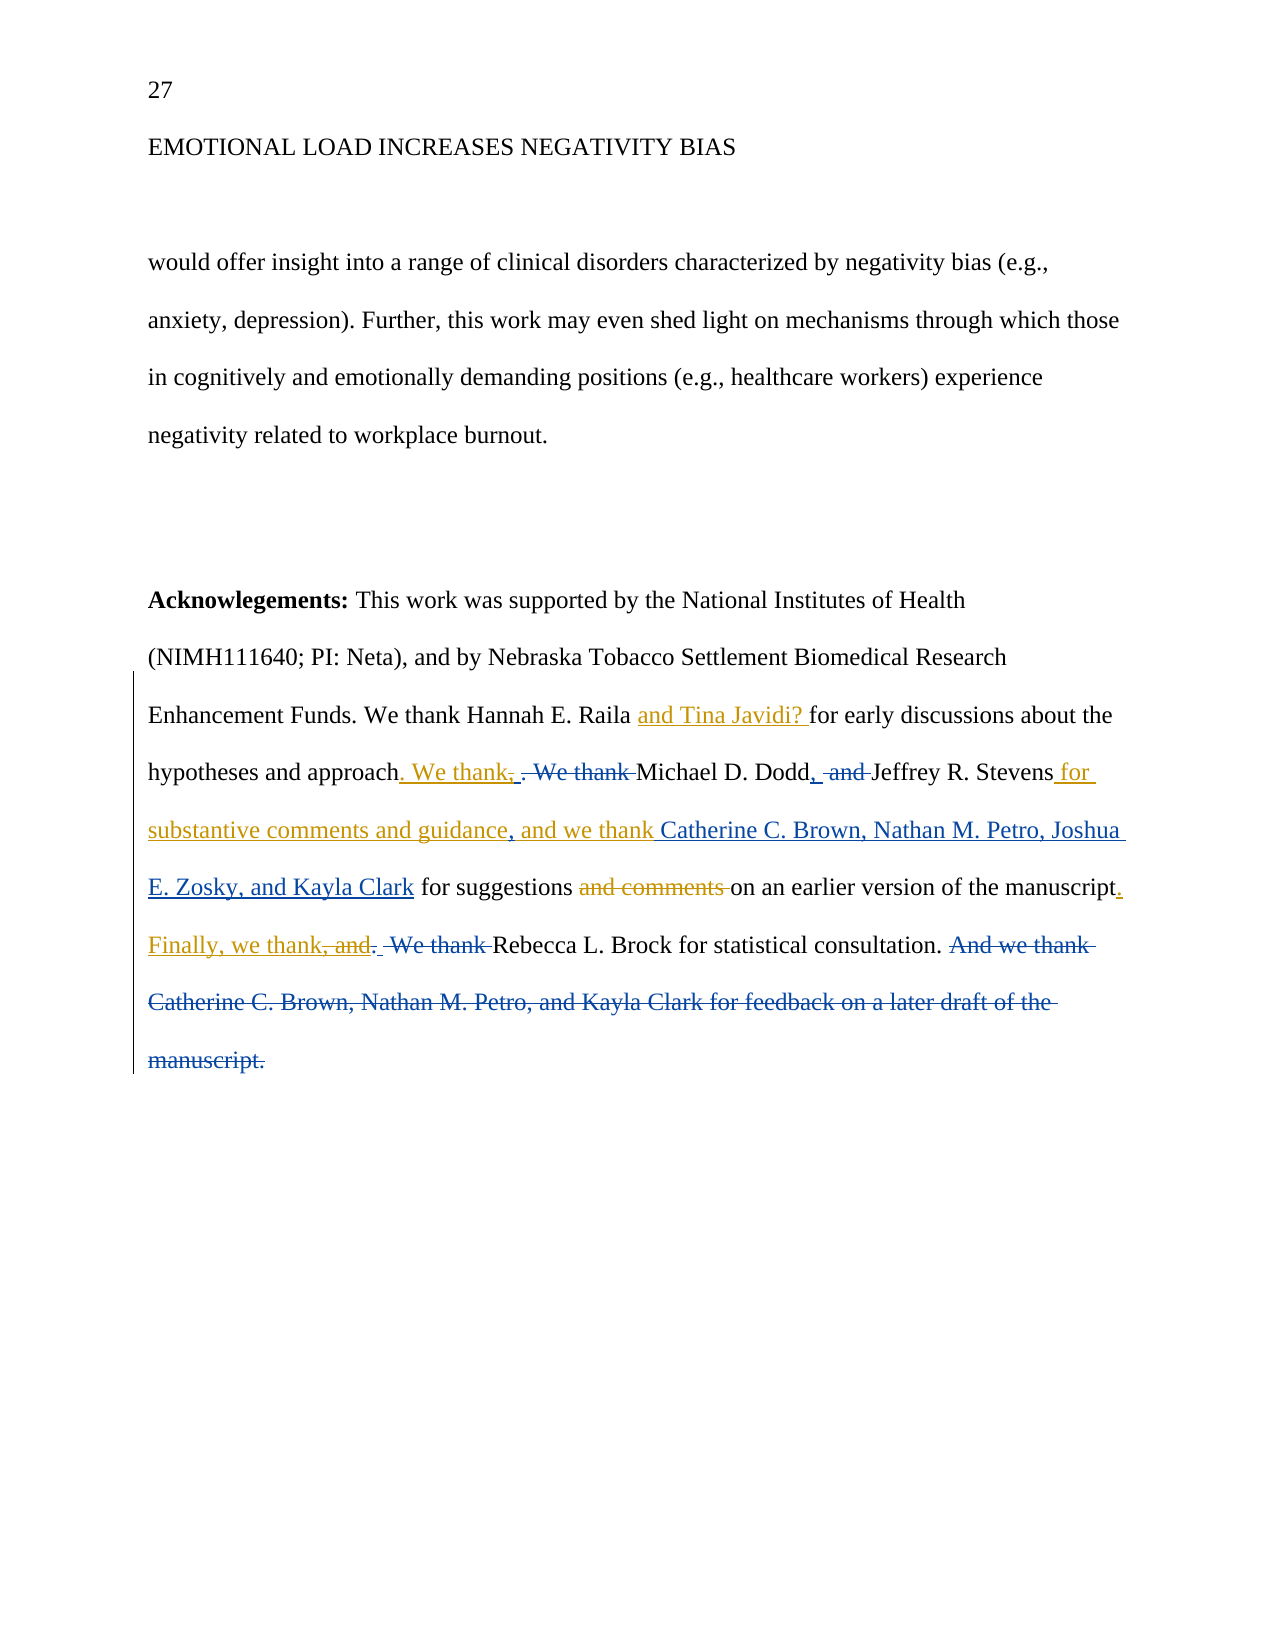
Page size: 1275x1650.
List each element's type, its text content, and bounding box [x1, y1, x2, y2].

text Acknowlegements: This work was supported by the National Institutes of Health (NIMH111640; PI: Neta), and by Nebraska Tobacco Settlement Biomedical Research Enhancement Funds. We thank Hannah E. Raila for early discussions about the hypotheses and approachMichael D. DoddJeffrey R. Stevens for suggestions on an earlier version of the manuscriptRebecca L. Brock for statistical consultation. [148, 585, 1127, 1074]
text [148, 247, 1127, 449]
